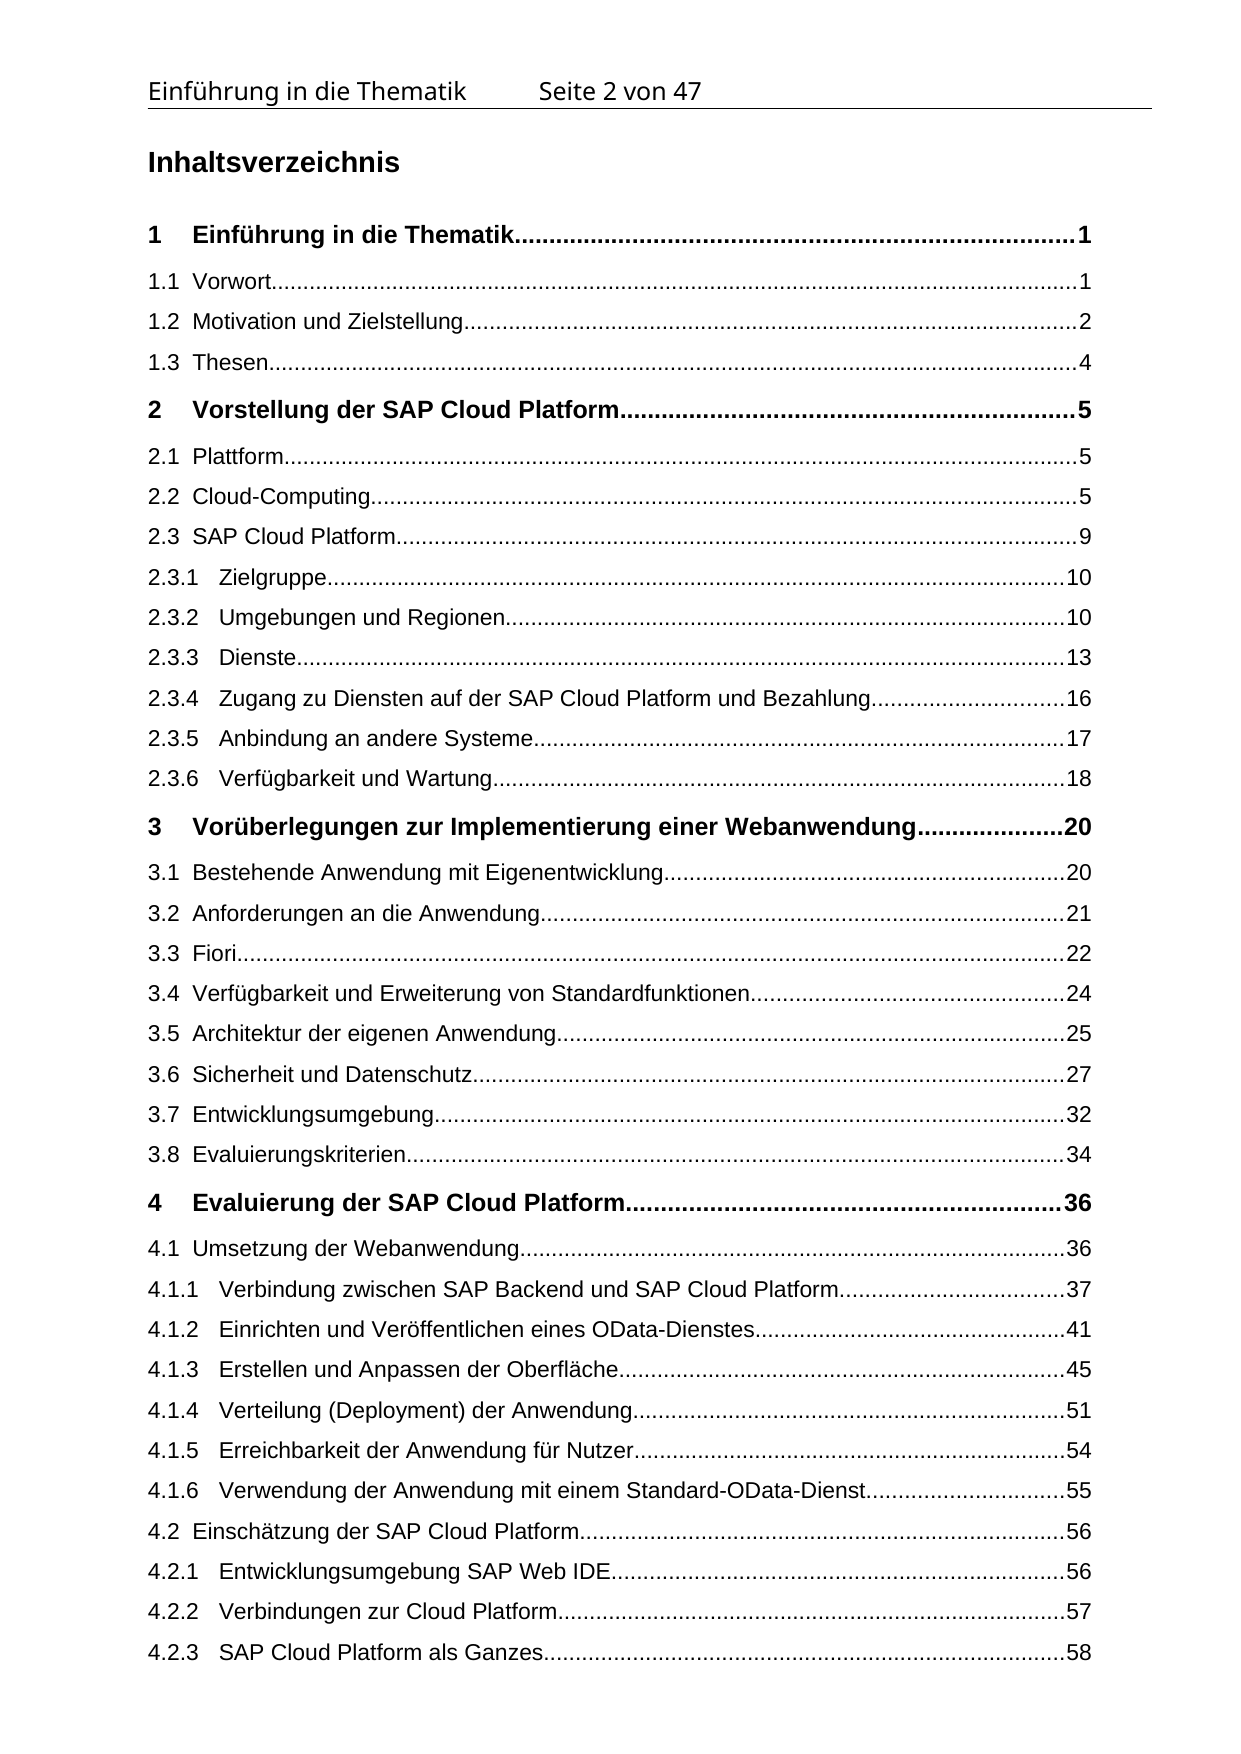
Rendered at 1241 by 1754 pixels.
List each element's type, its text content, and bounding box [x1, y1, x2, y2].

text Inhaltsverzeichnis [148, 145, 1152, 179]
